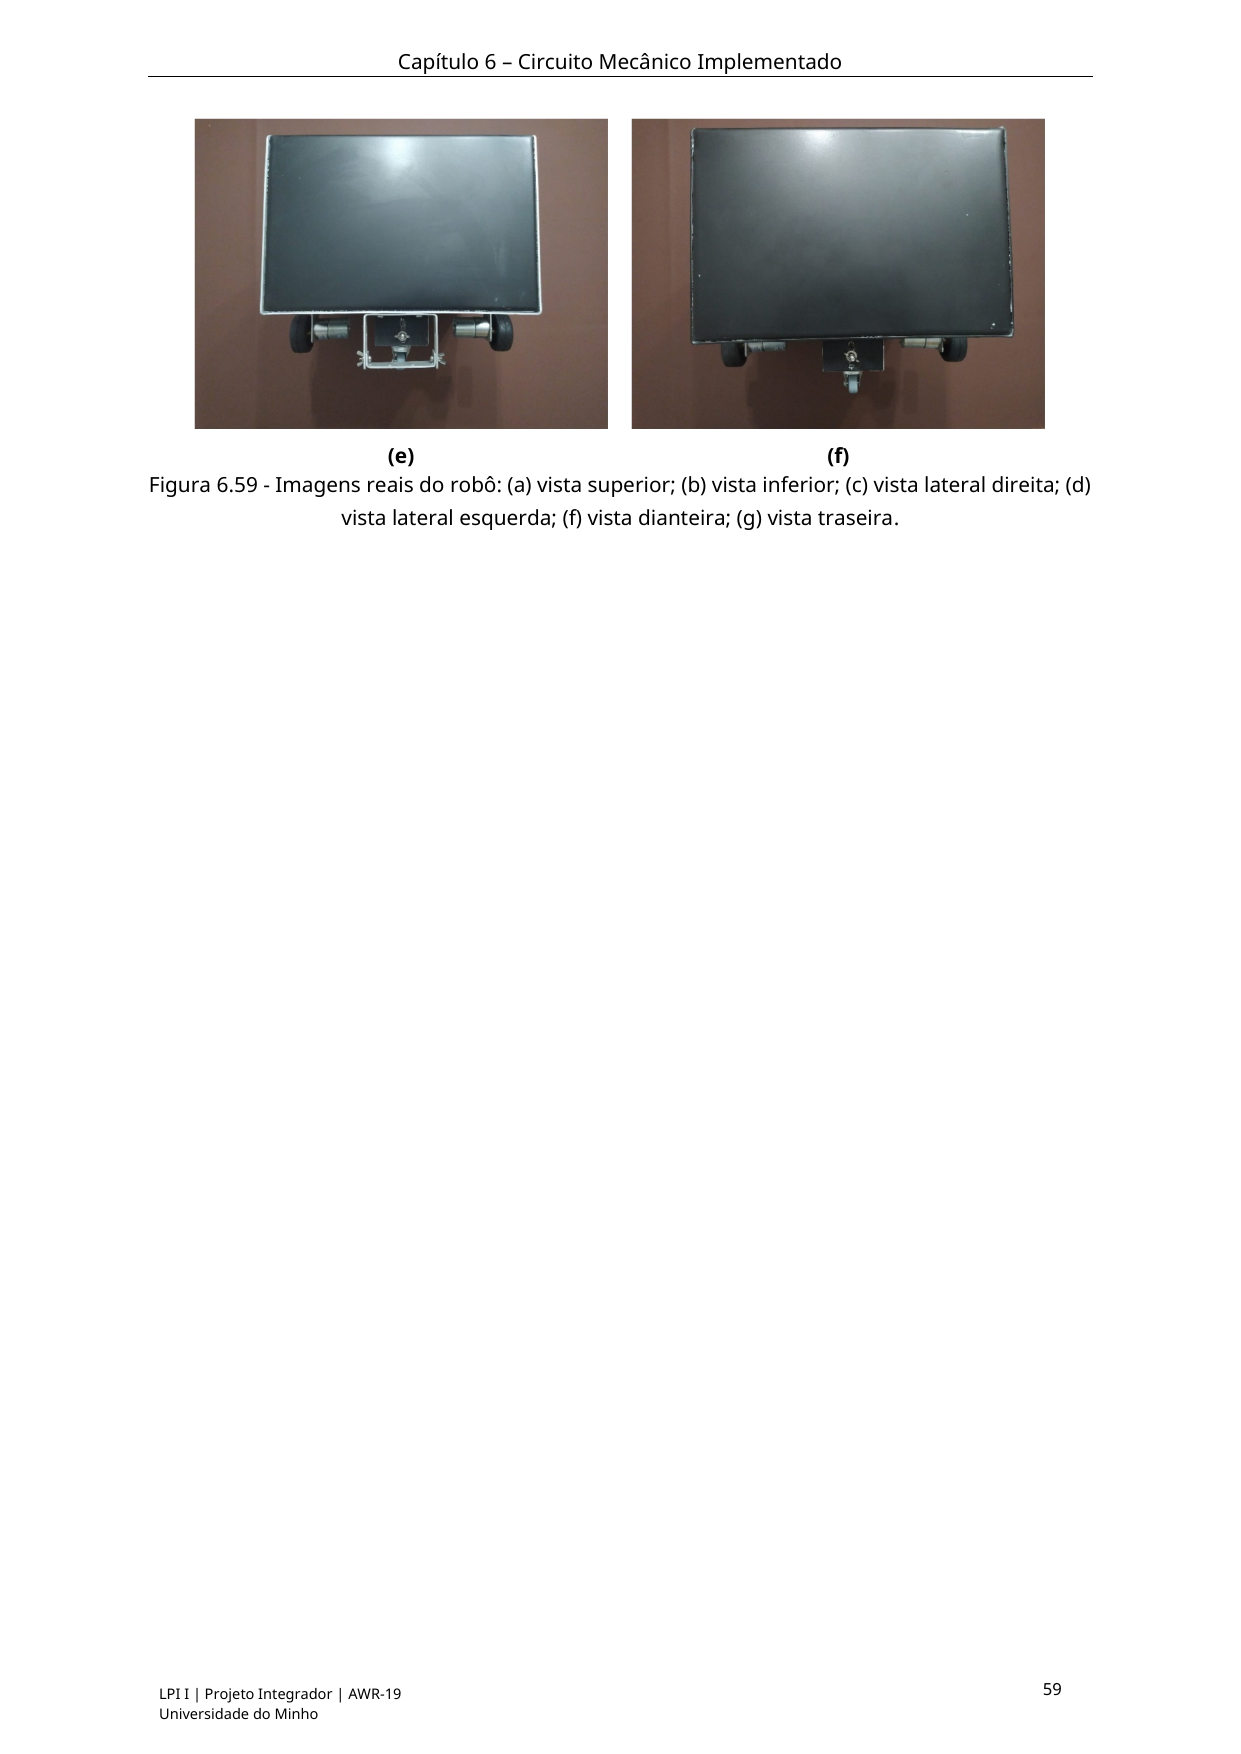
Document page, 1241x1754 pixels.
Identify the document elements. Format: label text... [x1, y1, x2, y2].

table_cell [619, 118, 1057, 441]
table_cell [183, 118, 619, 441]
picture [195, 119, 608, 429]
table_cell (e) [183, 441, 619, 470]
picture [632, 119, 1045, 429]
table_cell (f) [619, 441, 1057, 470]
